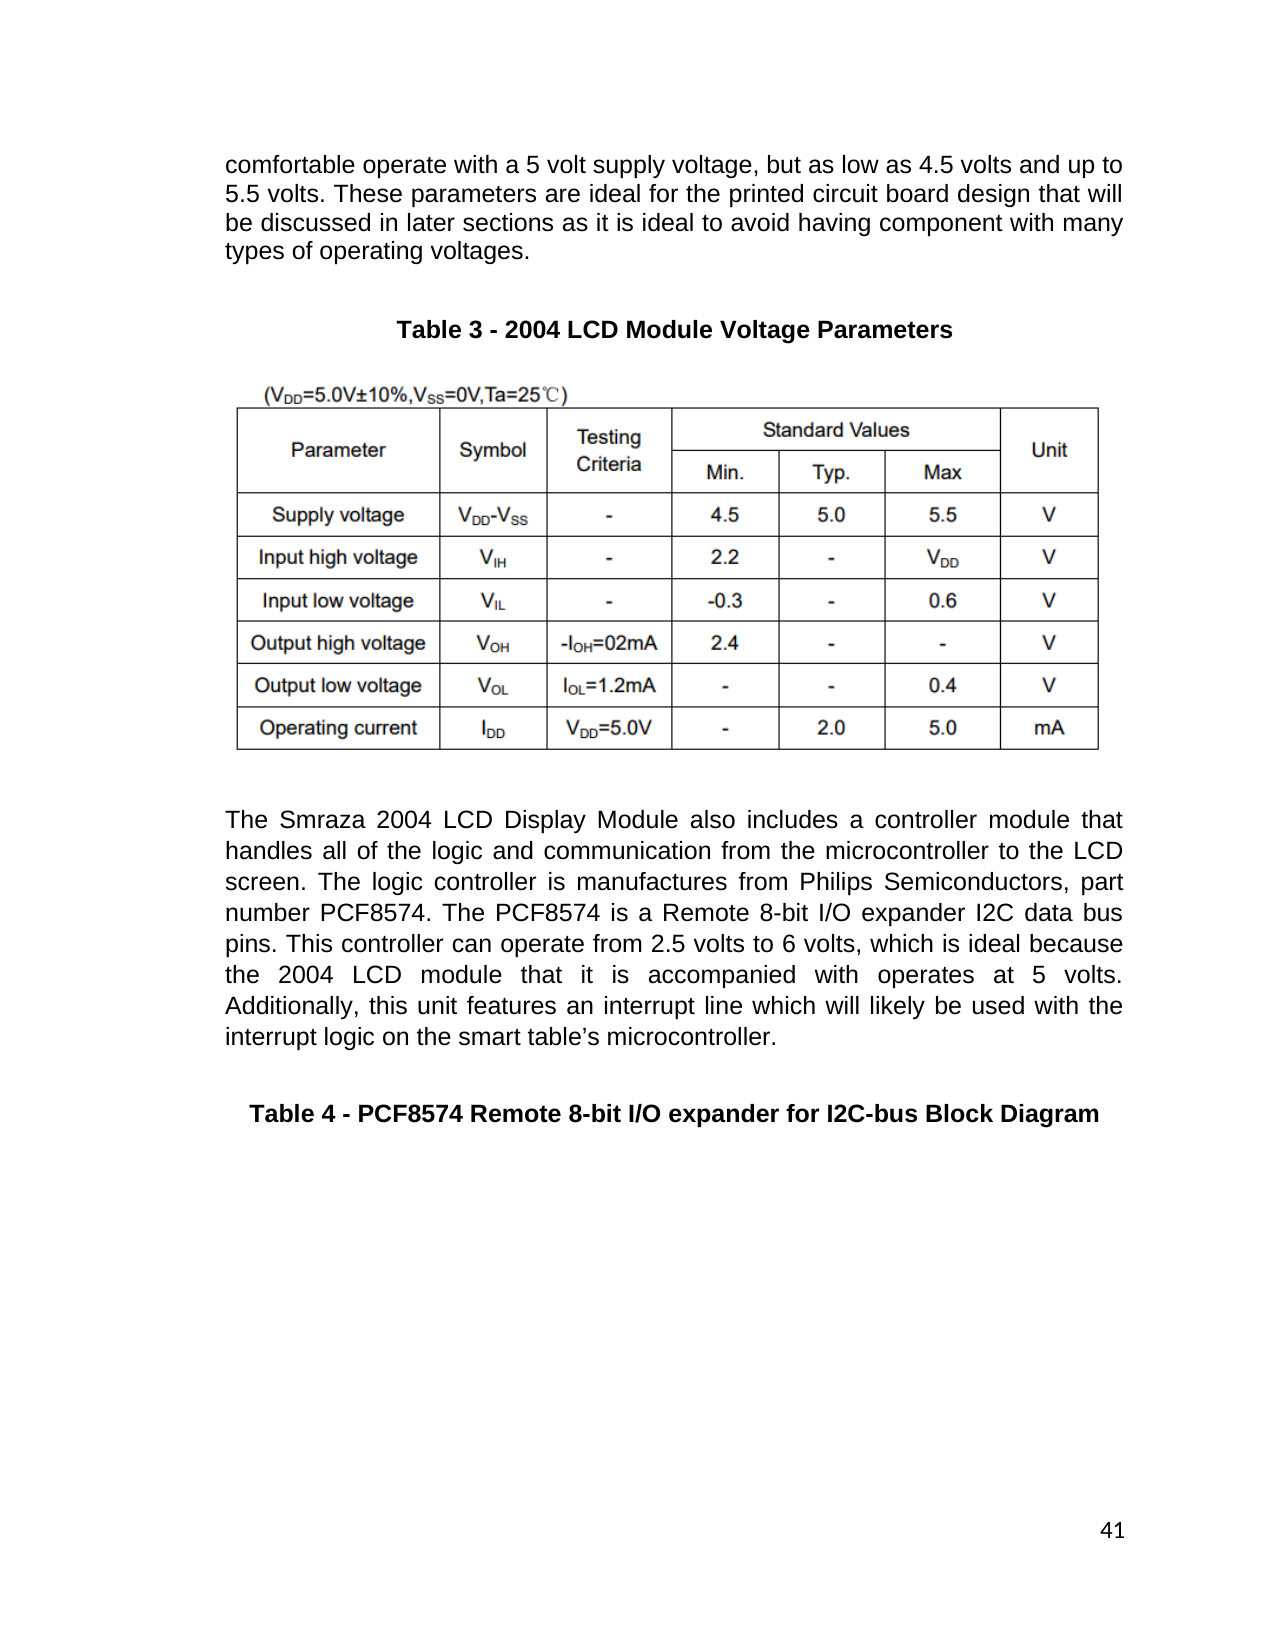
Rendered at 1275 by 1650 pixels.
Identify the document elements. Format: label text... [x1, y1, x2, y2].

text Table 4 - PCF8574 Remote 8-bit I/O expander for I2C-bus Block Diagram [225, 1098, 1125, 1127]
text Table 3 - 2004 LCD Module Voltage Parameters [225, 314, 1125, 343]
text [225, 150, 1125, 265]
picture [225, 364, 1125, 757]
text The Smraza 2004 LCD Display Module also includes a controller module that handles all of the logic and communication from the microcontroller to the LCD screen. The logic controller is manufactures from Philips Semiconductors, part number PCF8574. The PCF8574 is a Remote 8-bit I/O expander I2C data bus pins. This controller can operate from 2.5 volts to 6 volts, which is ideal because the 2004 LCD module that it is accompanied with operates at 5 volts. Additionally, this unit features an interrupt line which will likely be used with the interrupt logic on the smart table’s microcontroller. [225, 805, 1125, 1051]
